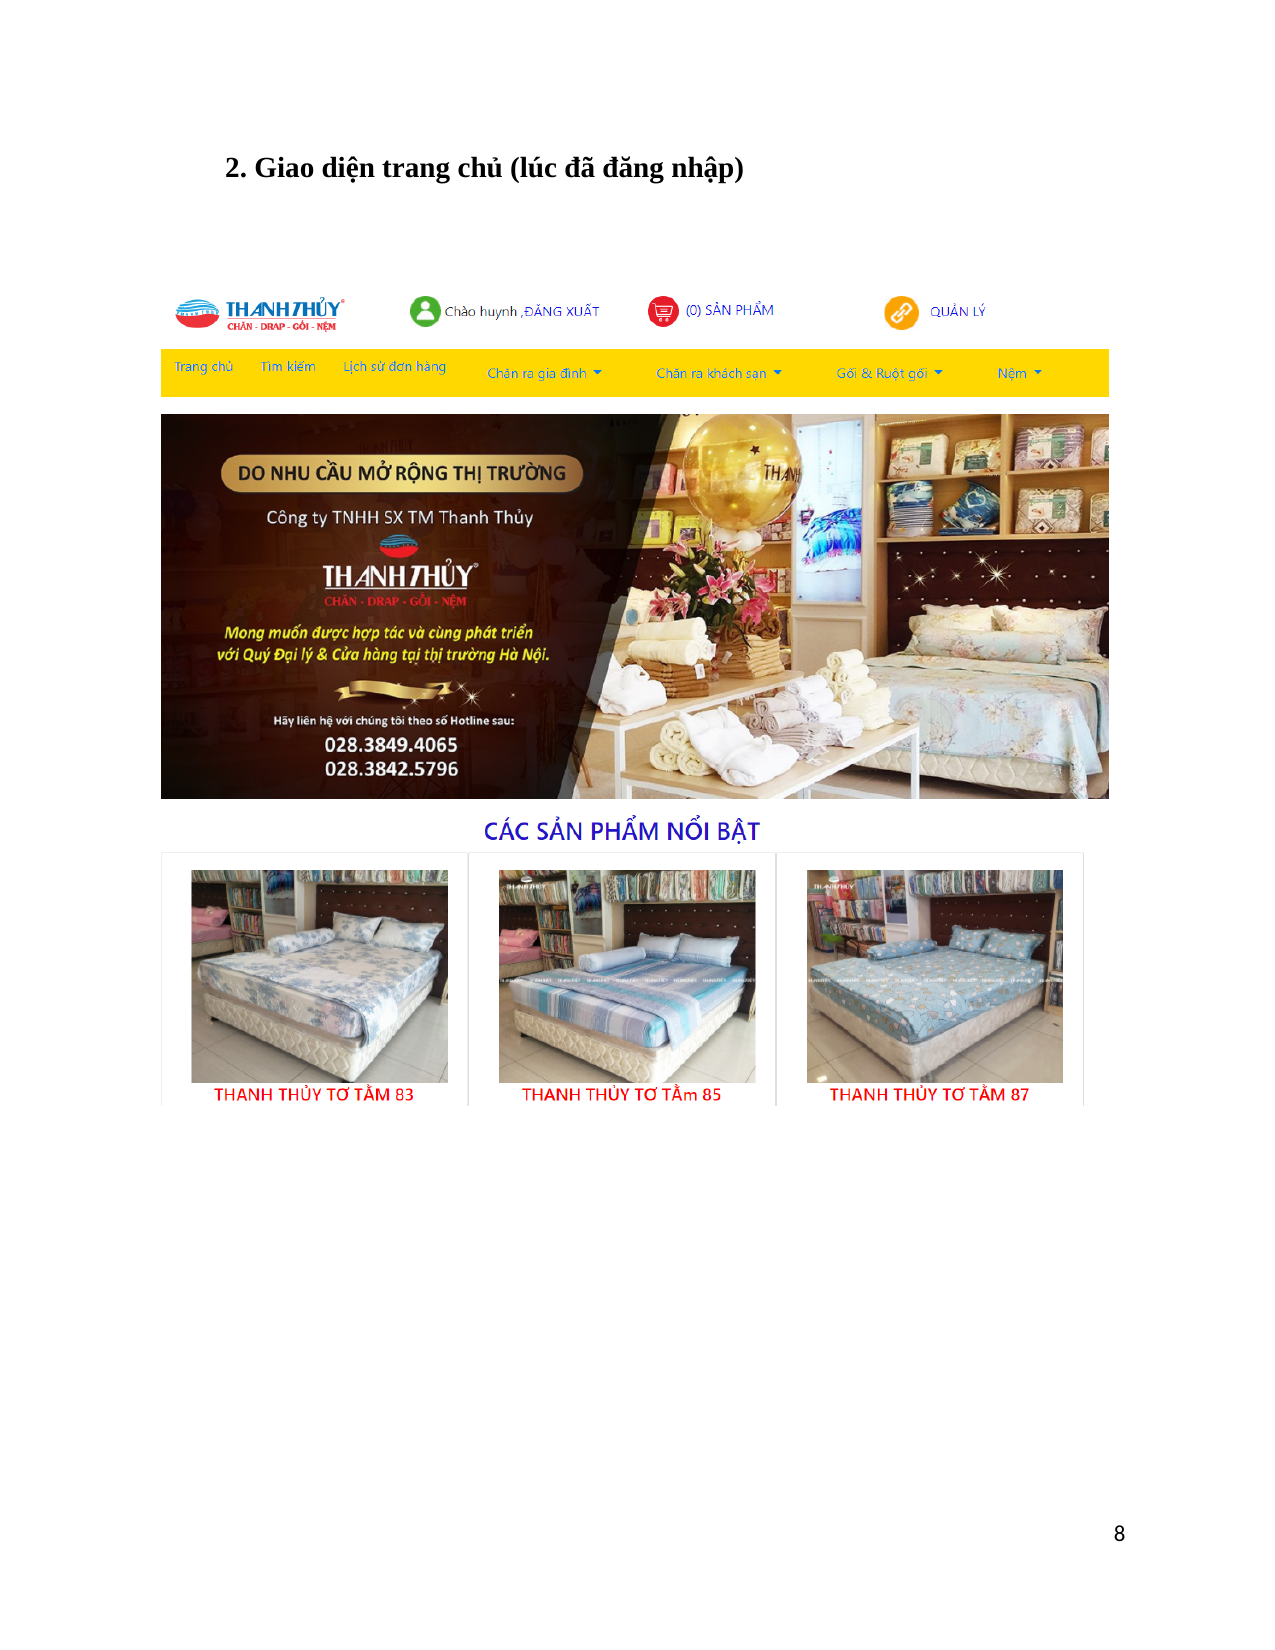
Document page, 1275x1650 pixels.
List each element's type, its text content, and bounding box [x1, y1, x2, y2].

text 2. Giao diện trang chủ (lúc đã đăng nhập) [150, 150, 1125, 183]
picture [150, 286, 1125, 1106]
